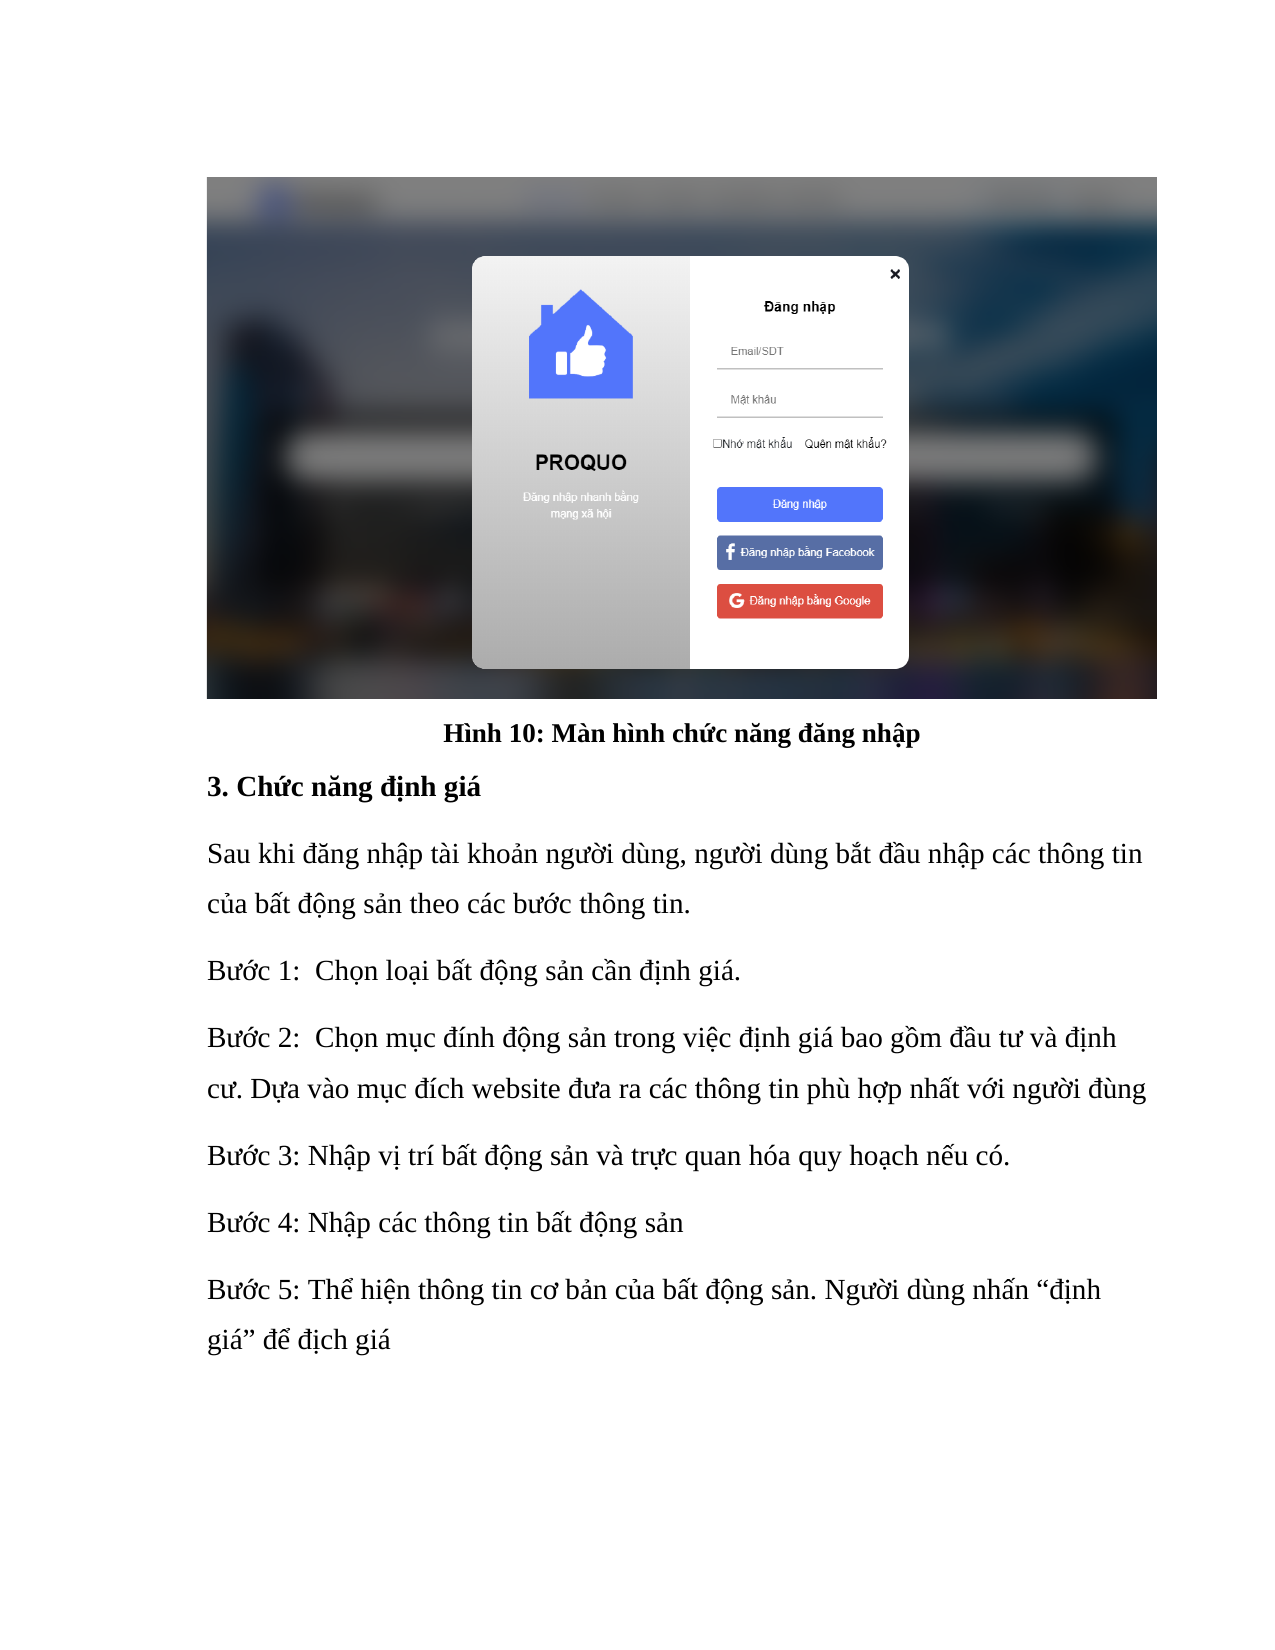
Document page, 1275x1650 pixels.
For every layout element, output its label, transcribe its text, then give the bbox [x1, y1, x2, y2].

text 3. Chức năng định giá [207, 769, 1157, 803]
picture [206, 177, 1157, 699]
text Bước 4: Nhập các thông tin bất động sản [207, 1205, 1157, 1238]
text Sau khi đăng nhập tài khoản người dùng, người dùng bắt đầu nhập các thông tin của bất động sản theo các bước thông tin. [207, 836, 1157, 920]
text Bước 2: Chọn mục đính động sản trong việc định giá bao gồm đầu tư và định cư. Dựa vào mục đích website đưa ra các thông tin phù hợp nhất với người đùng [207, 1021, 1157, 1104]
text Hình 10: Màn hình chức năng đăng nhập [207, 717, 1157, 748]
text Bước 1: Chọn loại bất động sản cần định giá. [207, 953, 1157, 987]
text Bước 3: Nhập vị trí bất động sản và trực quan hóa quy hoạch nếu có. [207, 1138, 1157, 1171]
text Bước 5: Thể hiện thông tin cơ bản của bất động sản. Người dùng nhấn “định giá” để địch giá [207, 1272, 1157, 1356]
